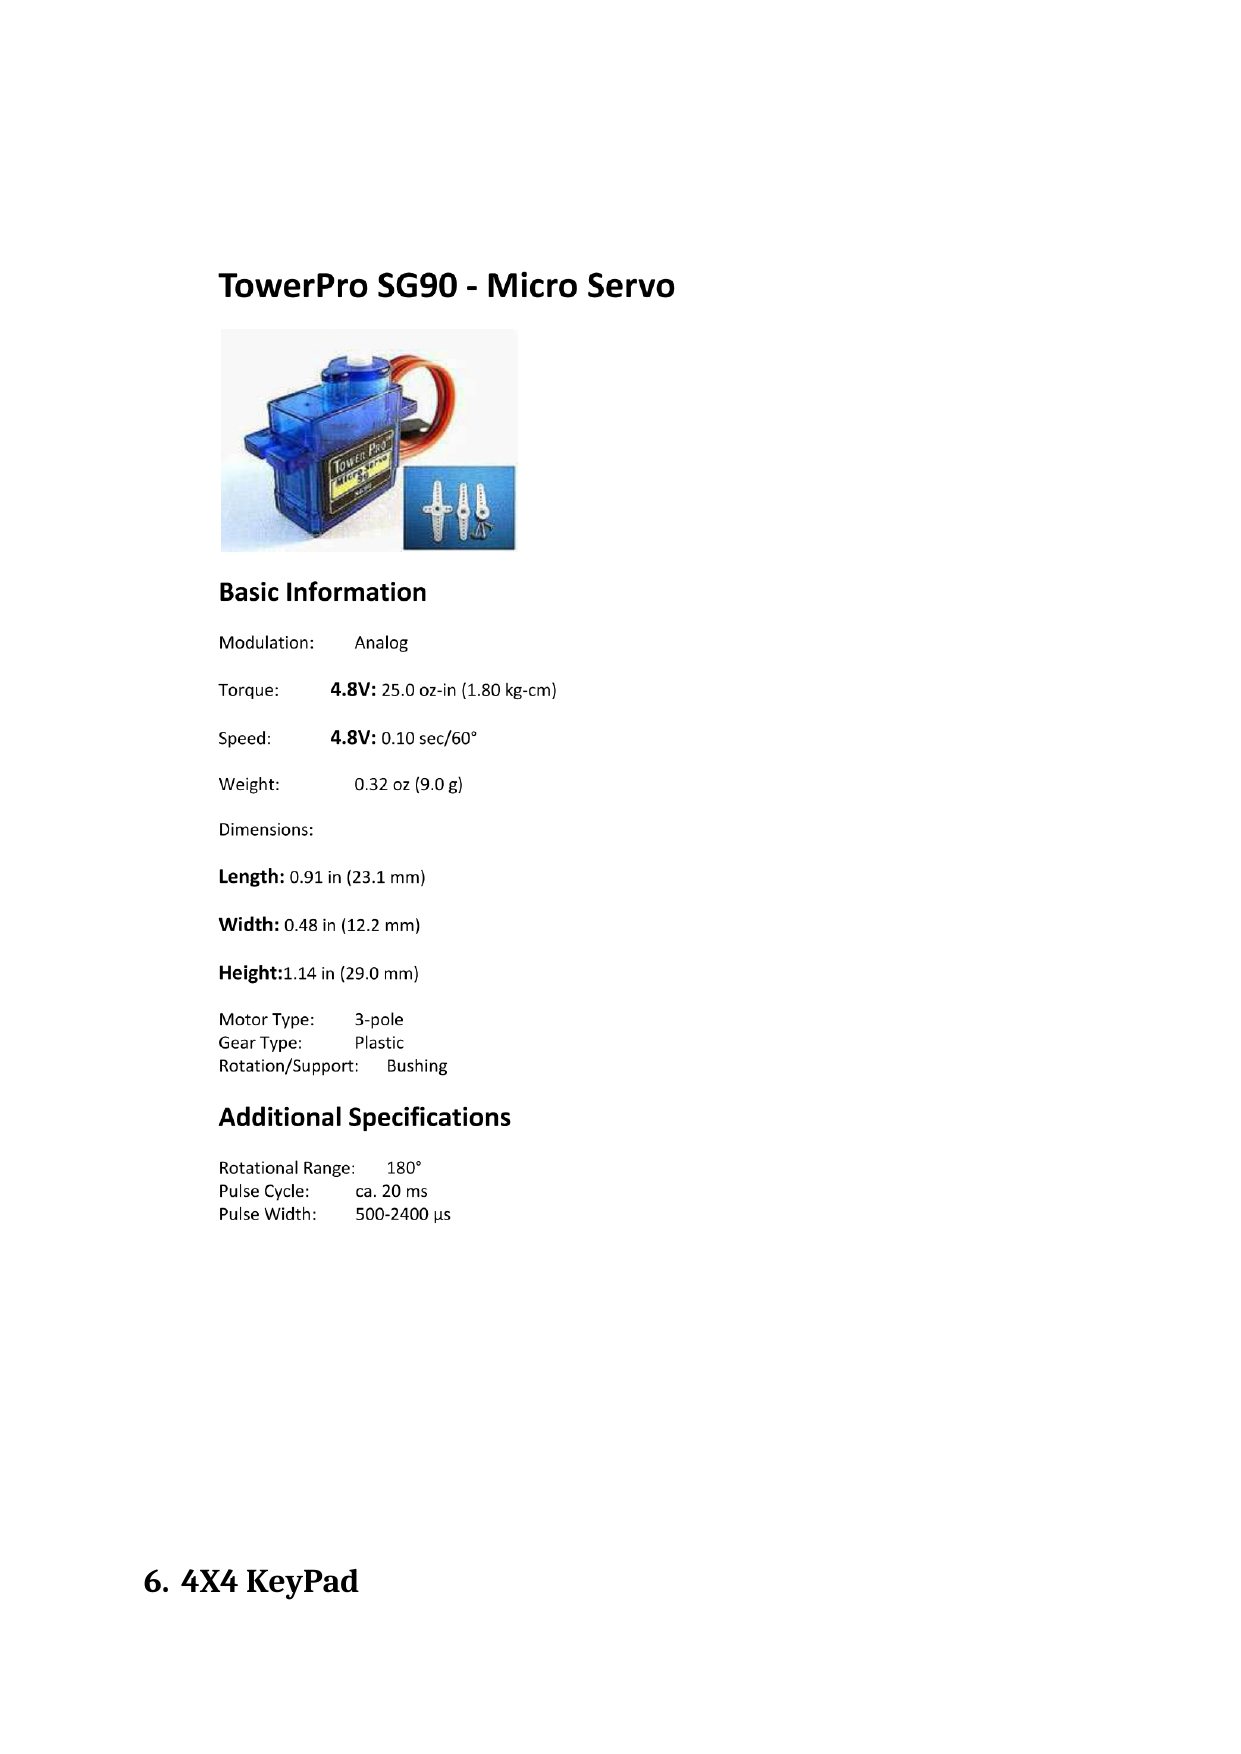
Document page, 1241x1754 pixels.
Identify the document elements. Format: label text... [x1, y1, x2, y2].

picture [106, 150, 1047, 1480]
list 4X4 KeyPad [144, 1563, 1176, 1601]
